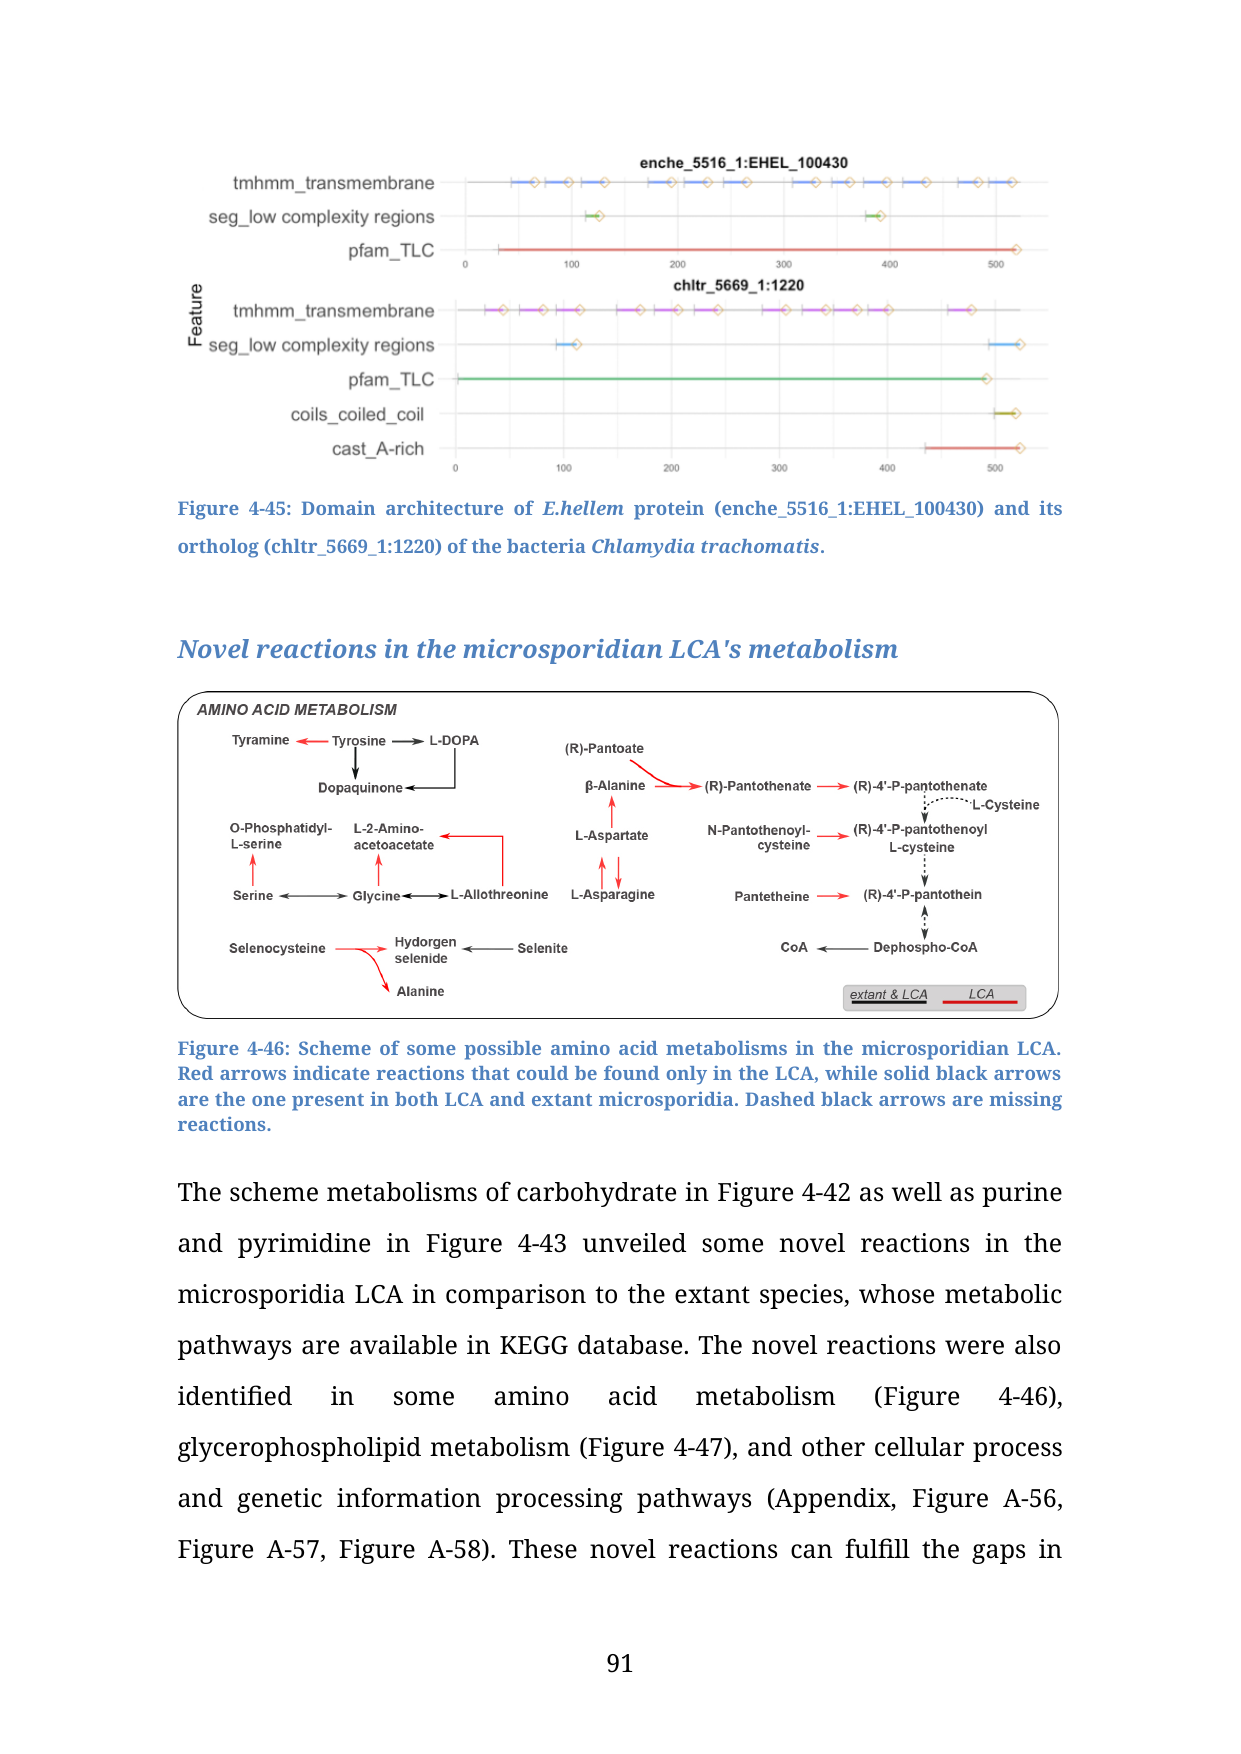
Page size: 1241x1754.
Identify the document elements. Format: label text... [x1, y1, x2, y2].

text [177, 1175, 1063, 1566]
picture [177, 147, 1059, 478]
text Novel reactions in the microsporidian LCA's metabolism [177, 631, 1063, 666]
picture [177, 691, 1059, 1019]
